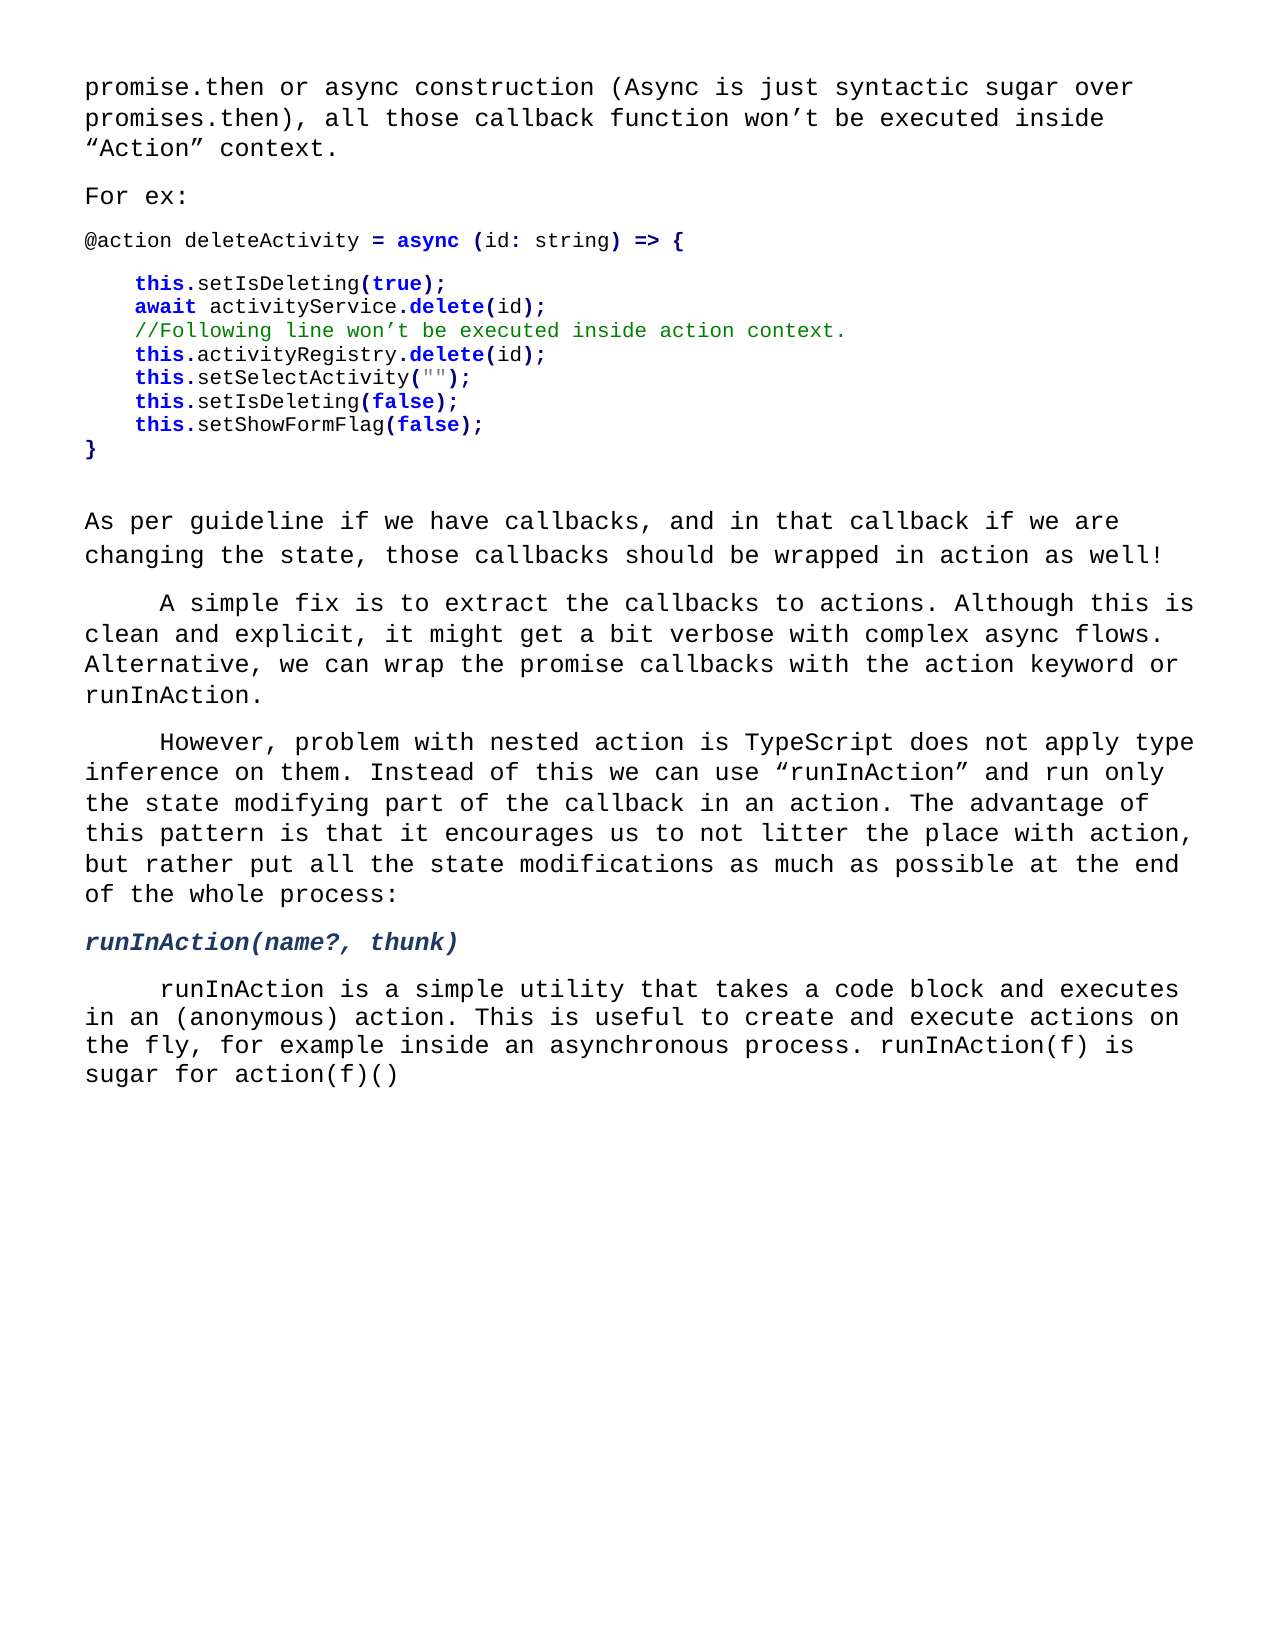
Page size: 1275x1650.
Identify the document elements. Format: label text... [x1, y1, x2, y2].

text runInAction(name?, thunk) [84, 929, 1200, 957]
text this.setSelectActivity(""); [84, 367, 1200, 391]
text this.setIsDeleting(true); [84, 273, 1200, 296]
text this.setIsDeleting(false); [84, 391, 1200, 414]
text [84, 75, 1200, 164]
text However, problem with nested action is TypeScript does not apply type inference on them. Instead of this we can use “runInAction” and run only the state modifying part of the callback in an action. The advantage of this pattern is that it encourages us to not litter the place with action, but rather put all the state modifications as much as possible at the end of the whole process: [84, 729, 1200, 910]
text For ex: [84, 183, 1200, 212]
text runInAction is a simple utility that takes a code block and executes in an (anonymous) action. This is useful to create and execute actions on the fly, for example inside an asynchronous process. runInAction(f) is sugar for action(f)() [84, 976, 1200, 1090]
text await activityService.delete(id); [84, 296, 1200, 320]
text @action deleteActivity = async (id: string) => { [84, 230, 1200, 254]
text //Following line won’t be executed inside action context. [84, 320, 1200, 343]
text this.activityRegistry.delete(id); [84, 343, 1200, 367]
text this.setShowFormFlag(false); [84, 414, 1200, 438]
text A simple fix is to extract the callbacks to actions. Although this is clean and explicit, it might get a bit verbose with complex async flows. Alternative, we can wrap the promise callbacks with the action keyword or runInAction. [84, 591, 1200, 711]
text As per guideline if we have callbacks, and in that callback if we are changing the state, those callbacks should be wrapped in action as well! [84, 509, 1200, 571]
text } [84, 438, 1200, 462]
